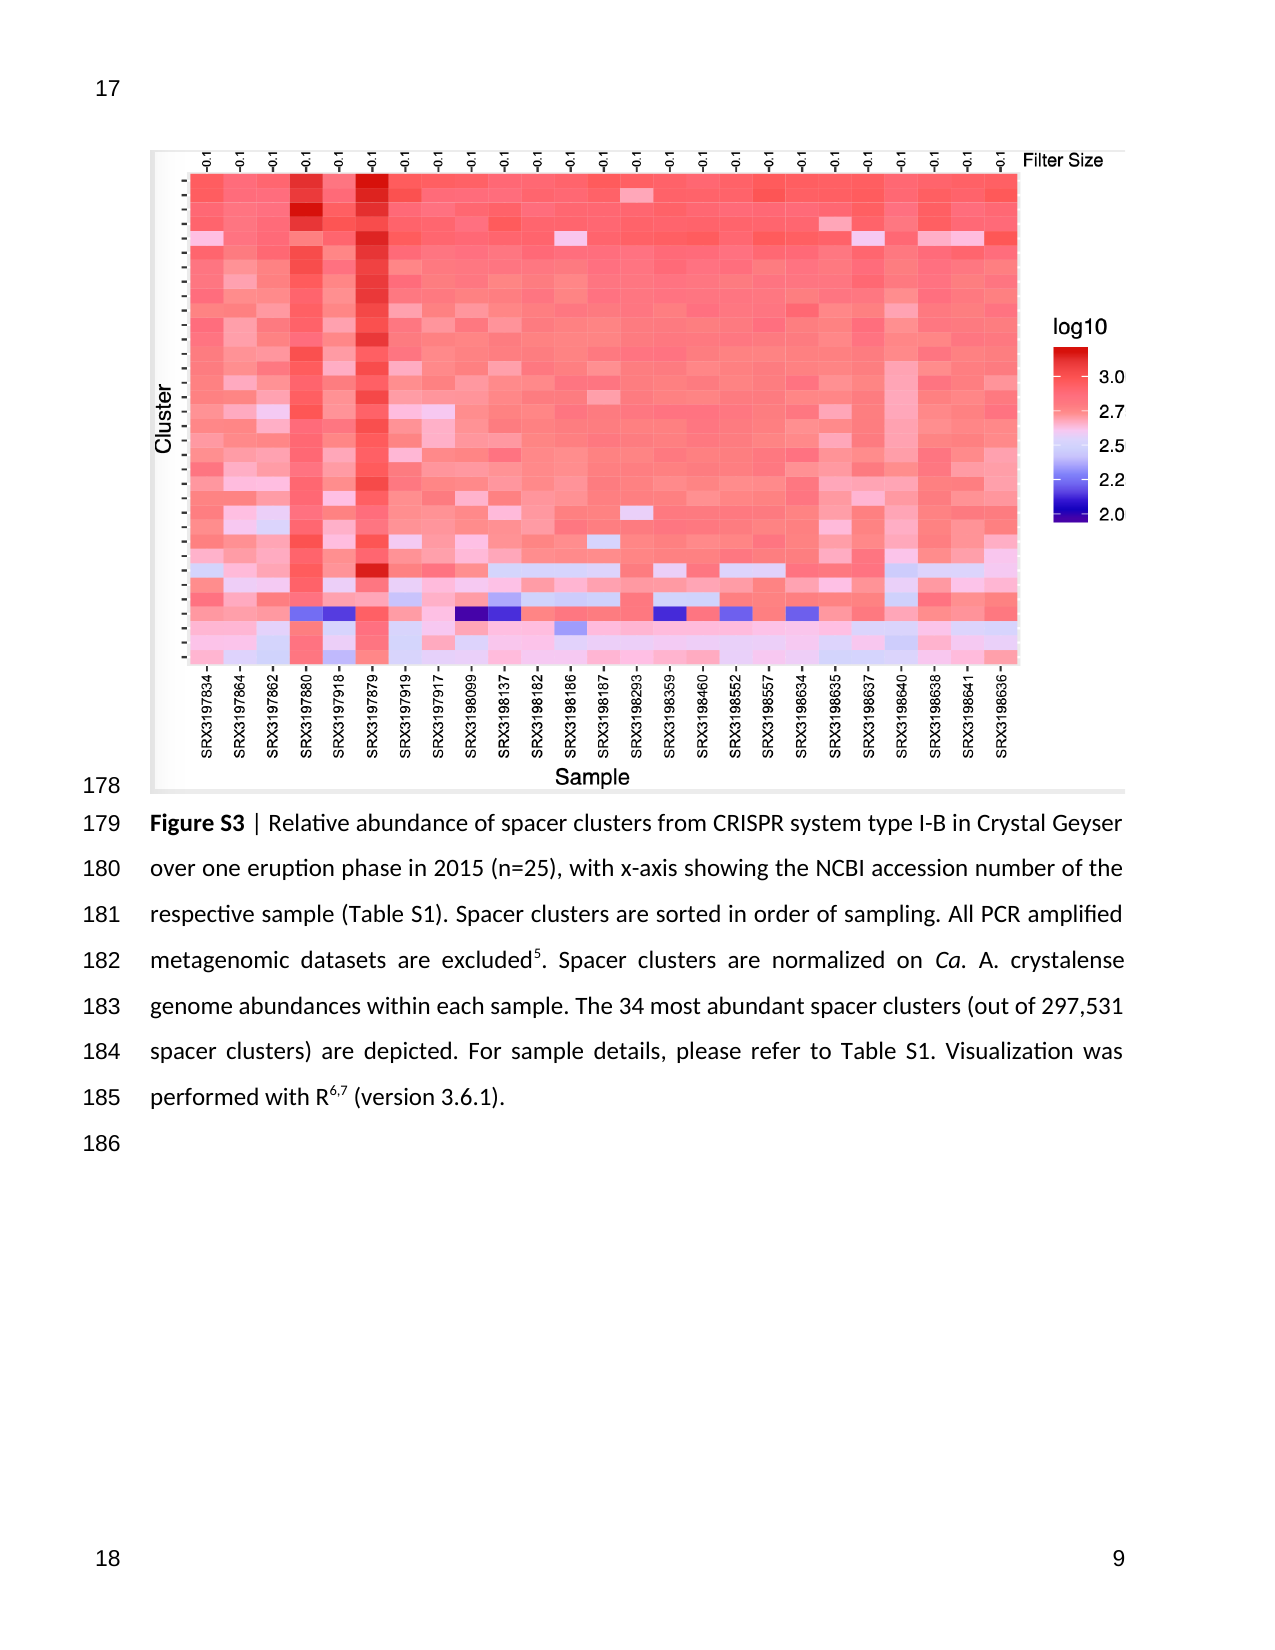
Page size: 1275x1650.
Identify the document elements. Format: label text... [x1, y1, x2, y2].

text Figure S3 | Relative abundance of spacer clusters from CRISPR system type I-B in Crystal Geyser over one eruption phase in 2015 (n=25), with x-axis showing the NCBI accession number of the respective sample (Table S1). Spacer clusters are sorted in order of sampling. All PCR amplified metagenomic datasets are excluded5. Spacer clusters are normalized on Ca. A. crystalense genome abundances within each sample. The 34 most abundant spacer clusters (out of 297,531 spacer clusters) are depicted. For sample details, please refer to Table S1. Visualization was performed with R6,7 (version 3.6.1). [150, 807, 1125, 1112]
picture [150, 150, 1125, 794]
